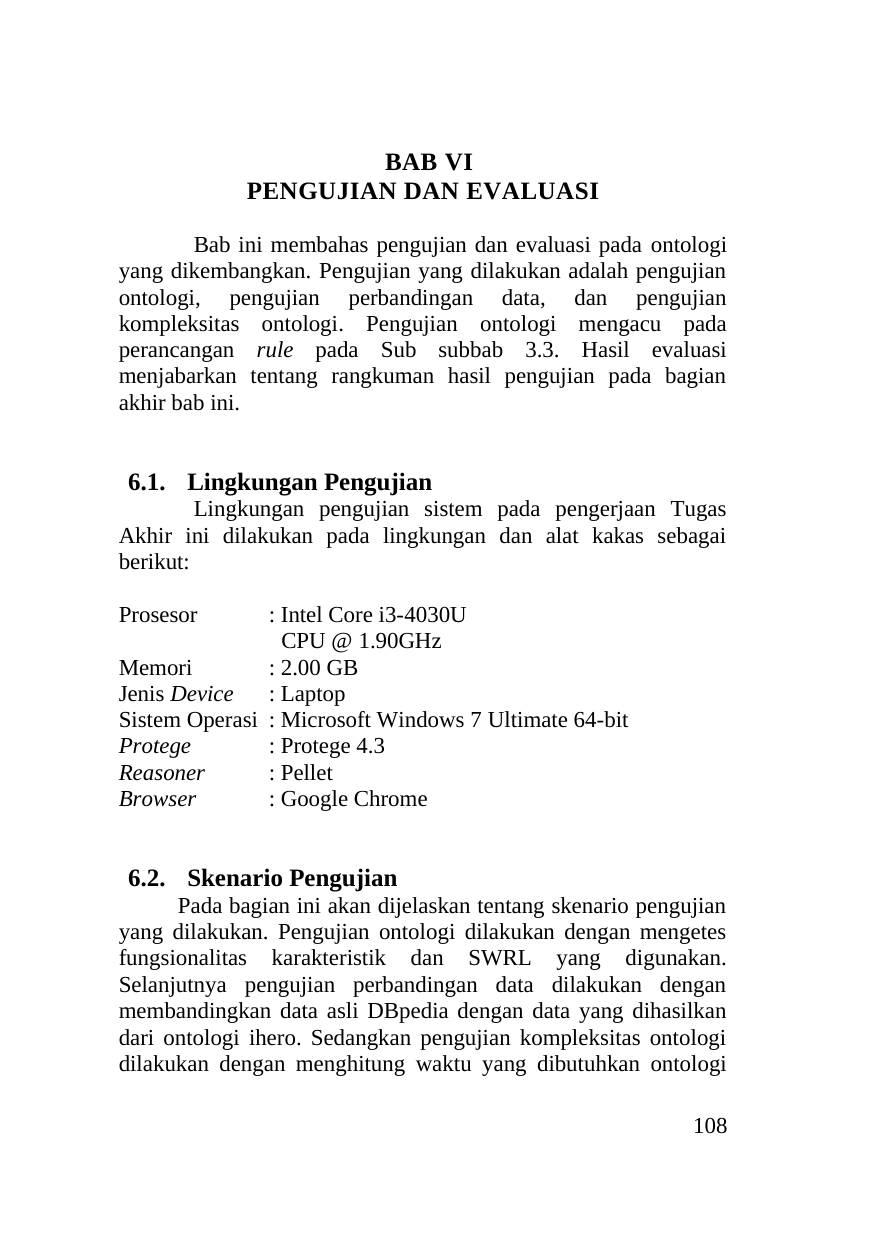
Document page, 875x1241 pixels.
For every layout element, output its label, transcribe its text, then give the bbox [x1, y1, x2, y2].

subtitle Skenario Pengujian [128, 863, 727, 892]
text Bab ini membahas pengujian dan evaluasi pada ontologi yang dikembangkan. Pengujian yang dilakukan adalah pengujian ontologi, pengujian perbandingan data, dan pengujian kompleksitas ontologi. Pengujian ontologi mengacu pada perancangan rule pada Sub subbab ‎3.3. Hasil evaluasi menjabarkan tentang rangkuman hasil pengujian pada bagian akhir bab ini. [118, 231, 727, 415]
text Protege : Protege 4.3 [118, 733, 727, 759]
text Prosesor : Intel Core i3-4030U [118, 601, 727, 627]
text Reasoner : Pellet [118, 759, 727, 785]
subtitle BAB VI PENGUJIAN DAN EVALUASI [118, 147, 727, 204]
text Memori : 2.00 GB [118, 653, 727, 680]
text Lingkungan pengujian sistem pada pengerjaan Tugas Akhir ini dilakukan pada lingkungan dan alat kakas sebagai berikut: [118, 495, 727, 574]
text Sistem Operasi : Microsoft Windows 7 Ultimate 64-bit [118, 706, 727, 733]
text CPU @ 1.90GHz [193, 627, 727, 653]
text Jenis Device : Laptop [118, 680, 727, 706]
text Browser : Google Chrome [118, 785, 727, 812]
subtitle Lingkungan Pengujian [128, 467, 727, 495]
